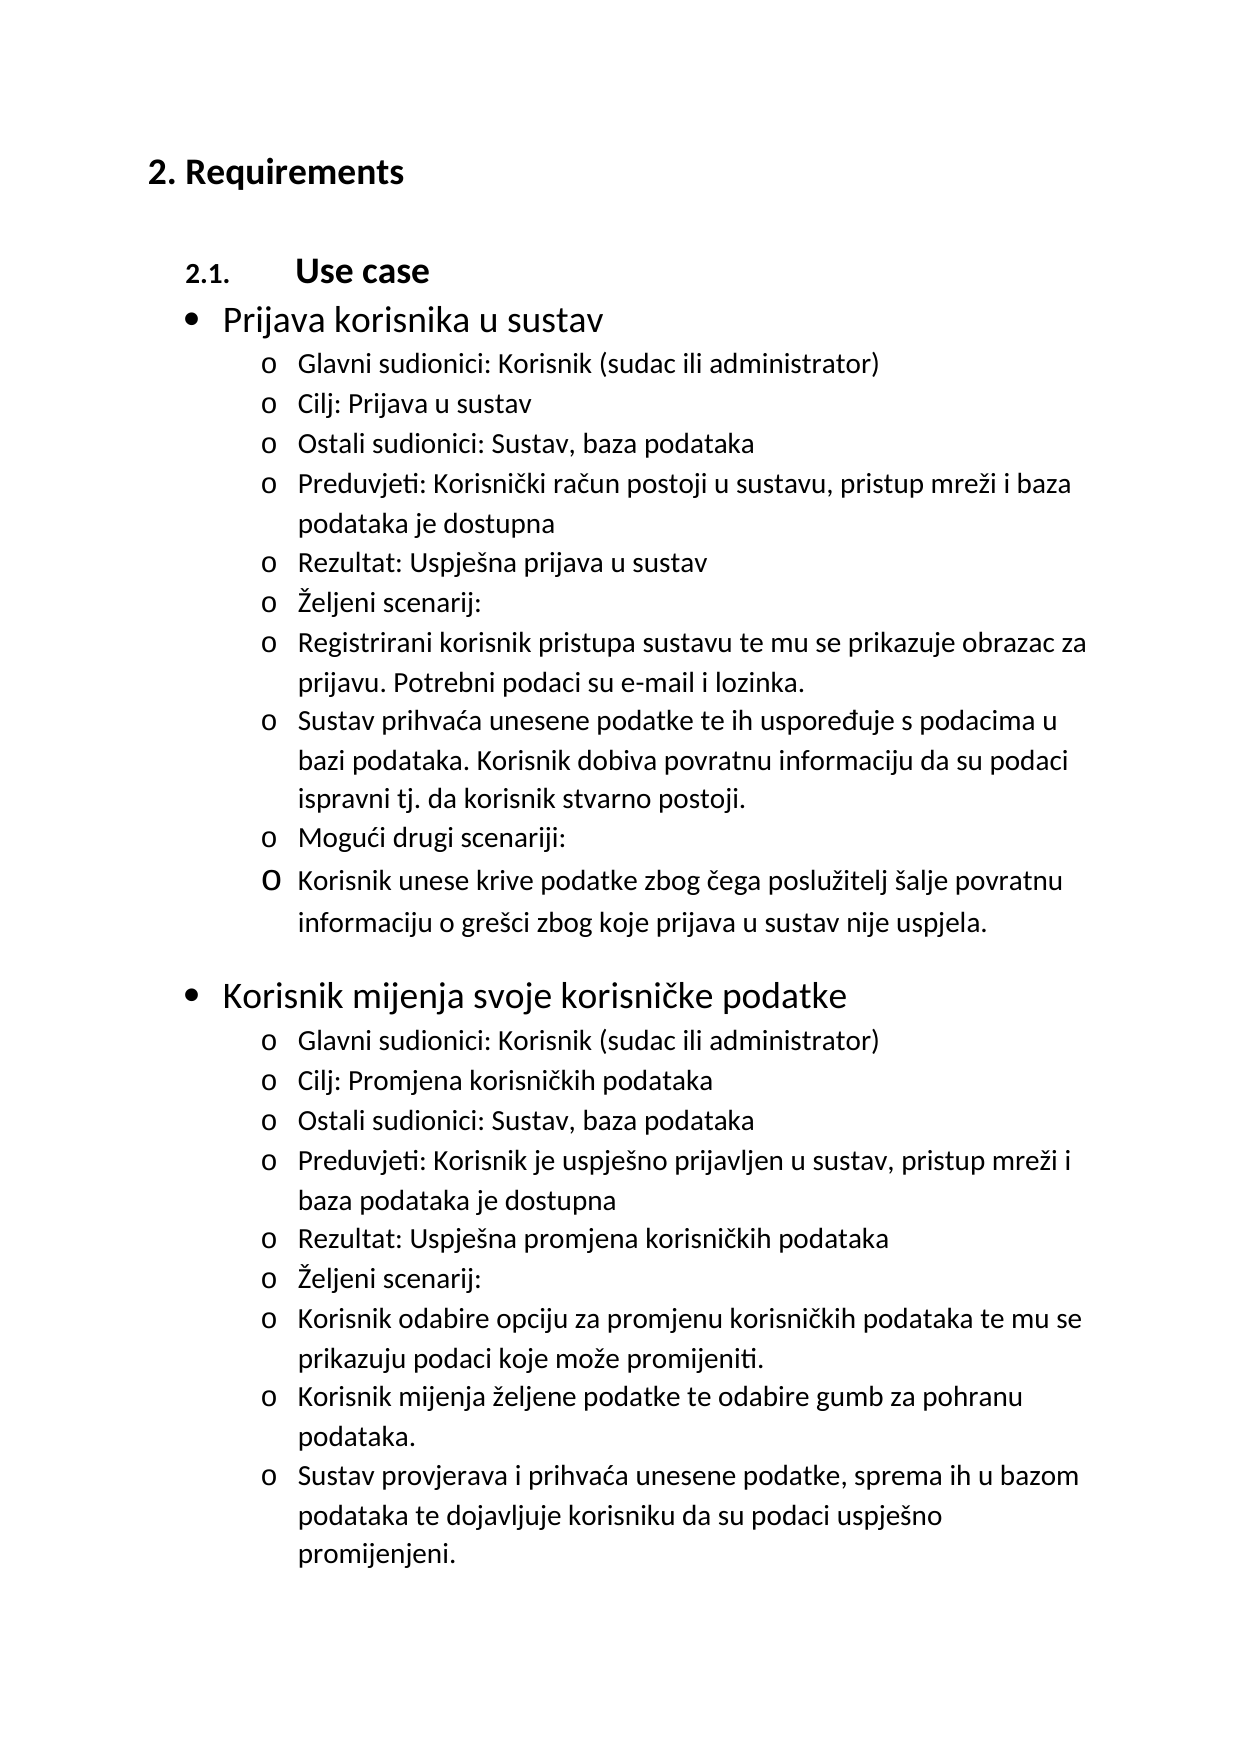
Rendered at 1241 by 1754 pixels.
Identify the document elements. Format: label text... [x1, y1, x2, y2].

list Use case [185, 247, 1093, 292]
list Rezultat: Uspješna prijava u sustav [260, 544, 1093, 581]
list Korisnik mijenja svoje korisničke podatke [185, 972, 1093, 1018]
list Korisnik unese krive podatke zbog čega poslužitelj šalje povratnu informaciju o grešci zbog koje prijava u sustav nije uspjela. [260, 859, 1093, 970]
list Registrirani korisnik pristupa sustavu te mu se prikazuje obrazac za prijavu. Potrebni podaci su e-mail i lozinka. [260, 624, 1093, 699]
list Rezultat: Uspješna promjena korisničkih podataka [260, 1220, 1093, 1257]
list Preduvjeti: Korisnik je uspješno prijavljen u sustav, pristup mreži i baza podataka je dostupna [260, 1142, 1093, 1217]
list Ostali sudionici: Sustav, baza podataka [260, 426, 1093, 463]
list Korisnik mijenja željene podatke te odabire gumb za pohranu podataka. [260, 1378, 1093, 1454]
list Željeni scenarij: [260, 1260, 1093, 1297]
list Mogući drugi scenariji: [260, 819, 1093, 856]
list Requirements [148, 148, 1093, 193]
list Glavni sudionici: Korisnik (sudac ili administrator) [260, 1022, 1093, 1059]
list Prijava korisnika u sustav [185, 296, 1093, 342]
list Cilj: Prijava u sustav [260, 386, 1093, 423]
list Sustav prihvaća unesene podatke te ih uspoređuje s podacima u bazi podataka. Korisnik dobiva povratnu informaciju da su podaci ispravni tj. da korisnik stvarno postoji. [260, 702, 1093, 816]
list Preduvjeti: Korisnički račun postoji u sustavu, pristup mreži i baza podataka je dostupna [260, 466, 1093, 541]
list Cilj: Promjena korisničkih podataka [260, 1062, 1093, 1099]
list Korisnik odabire opciju za promjenu korisničkih podataka te mu se prikazuju podaci koje može promijeniti. [260, 1300, 1093, 1376]
list Željeni scenarij: [260, 584, 1093, 621]
list Ostali sudionici: Sustav, baza podataka [260, 1102, 1093, 1139]
list Glavni sudionici: Korisnik (sudac ili administrator) [260, 346, 1093, 383]
list Sustav provjerava i prihvaća unesene podatke, sprema ih u bazom podataka te dojavljuje korisniku da su podaci uspješno promijenjeni. [260, 1457, 1093, 1571]
